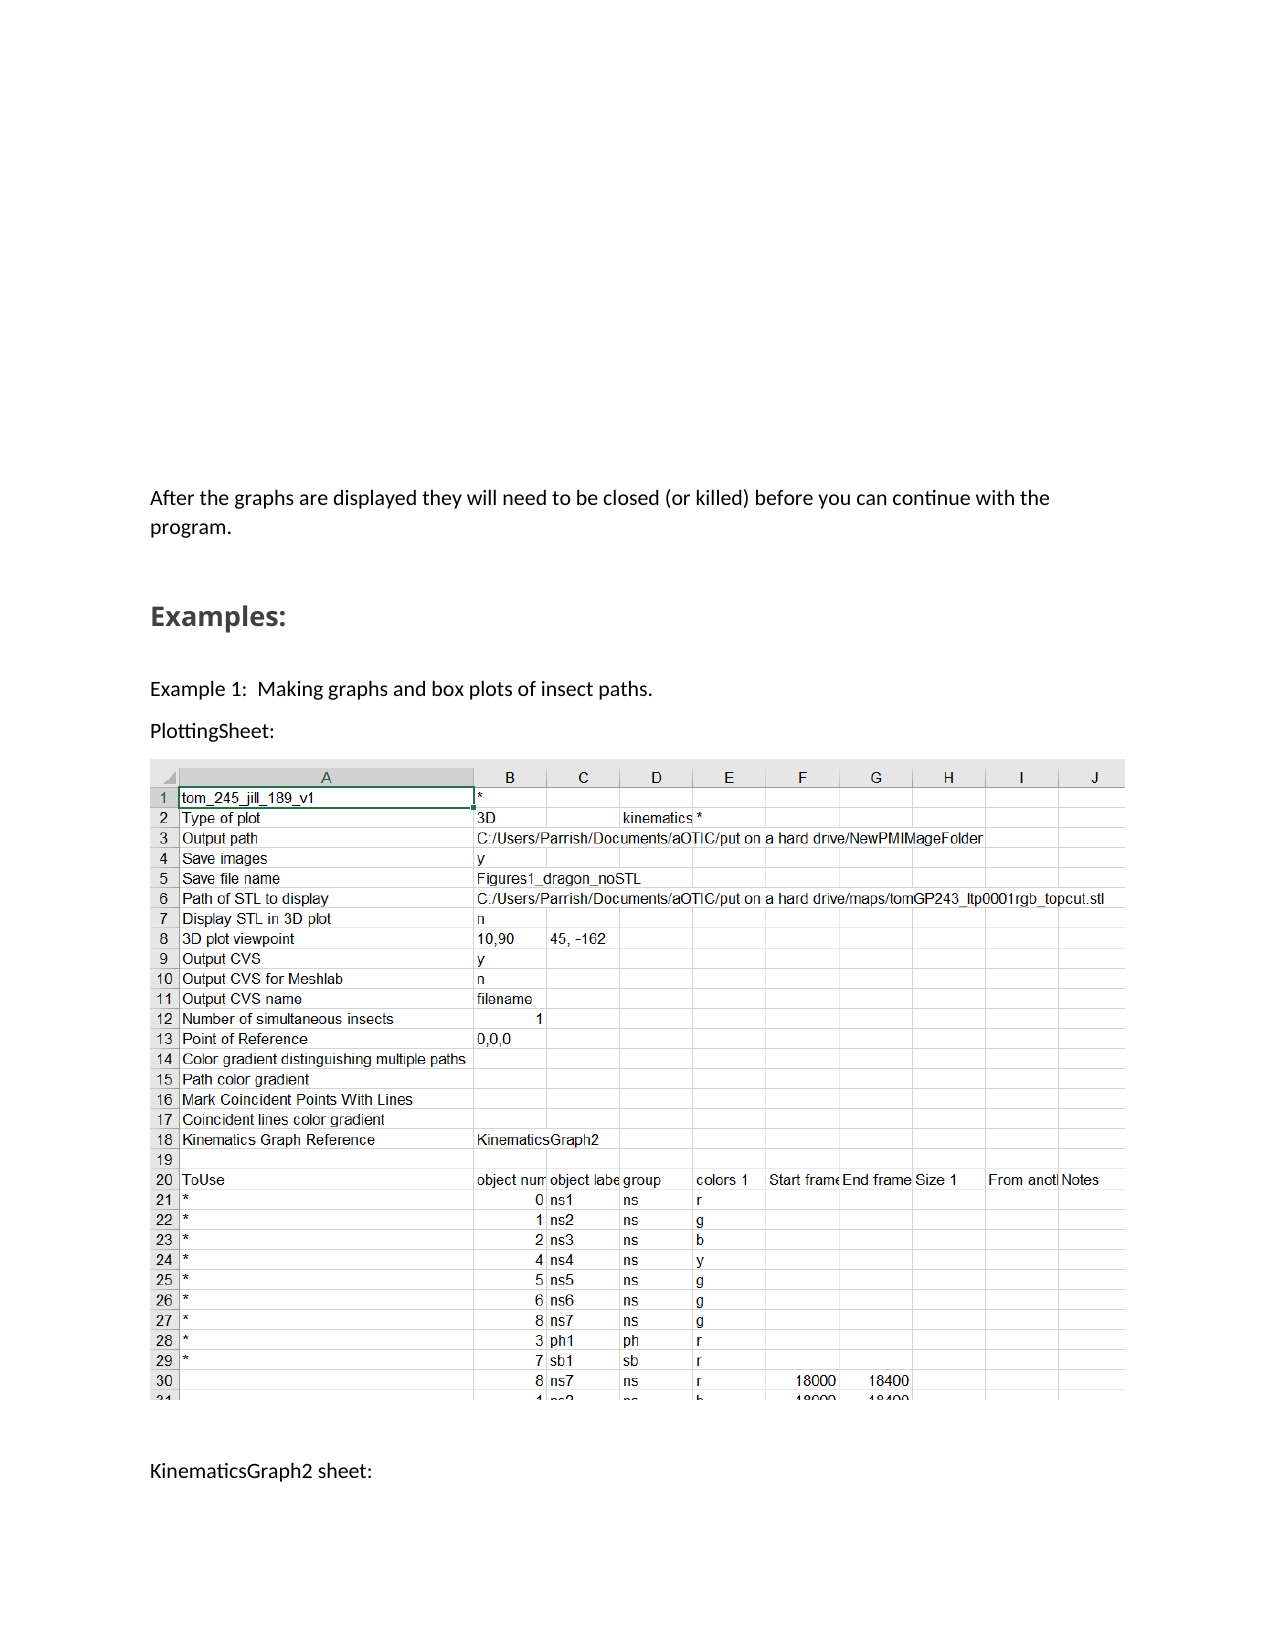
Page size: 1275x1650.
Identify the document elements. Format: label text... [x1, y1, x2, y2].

picture [150, 759, 1125, 1400]
subtitle Examples: [150, 597, 1125, 634]
text PlottingSheet: [150, 717, 1125, 744]
text KinematicsGraph2 sheet: [150, 1457, 1125, 1483]
text Example 1: Making graphs and box plots of insect paths. [150, 676, 1125, 702]
text After the graphs are displayed they will need to be closed (or killed) before you can continue with the program. [150, 484, 1125, 540]
